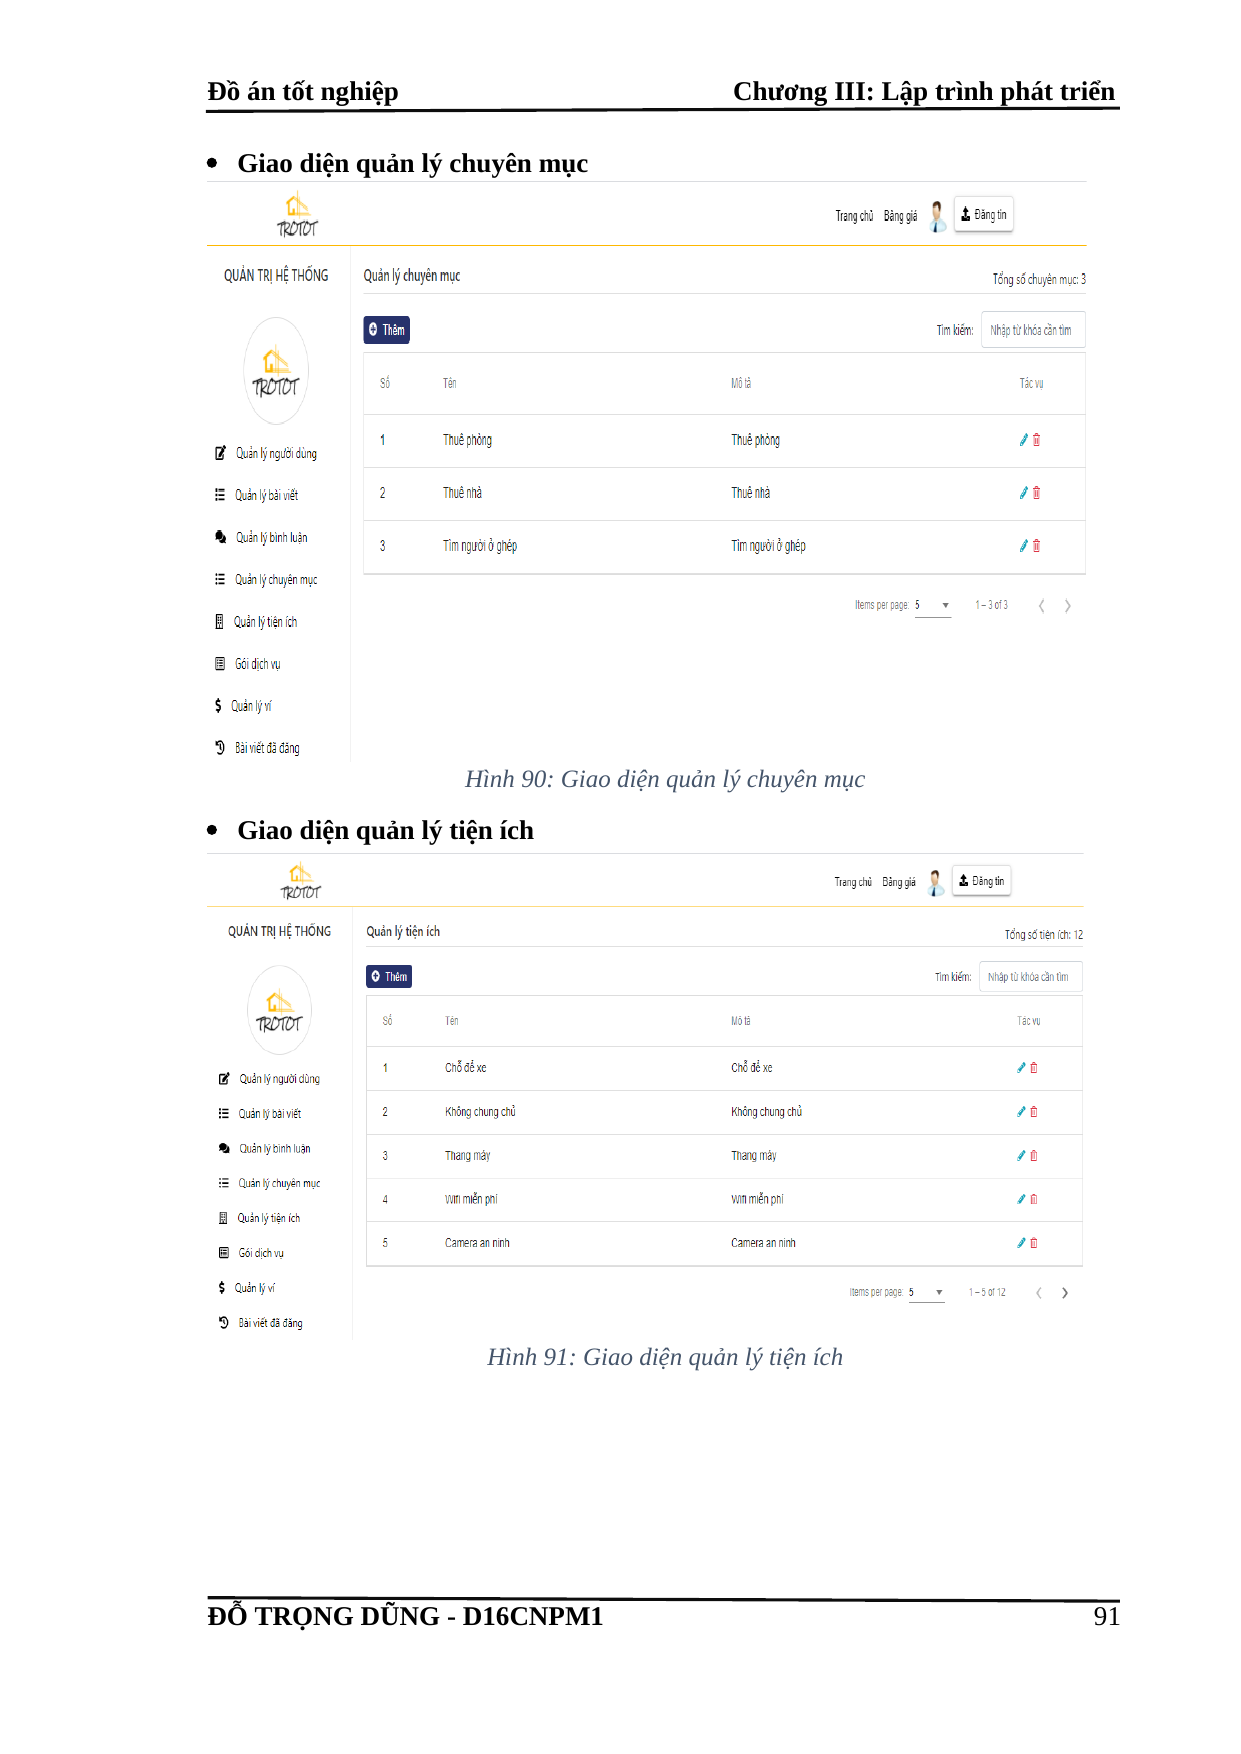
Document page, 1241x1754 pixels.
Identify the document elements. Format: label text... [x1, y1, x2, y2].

list Giao diện quản lý chuyên mục [207, 147, 1123, 178]
picture [207, 847, 1084, 1340]
text Hình 90: Giao diện quản lý chuyên mục [207, 764, 1123, 793]
text Hình 91: Giao diện quản lý tiện ích [207, 1342, 1123, 1371]
picture [207, 180, 1087, 762]
list Giao diện quản lý tiện ích [207, 814, 1123, 845]
